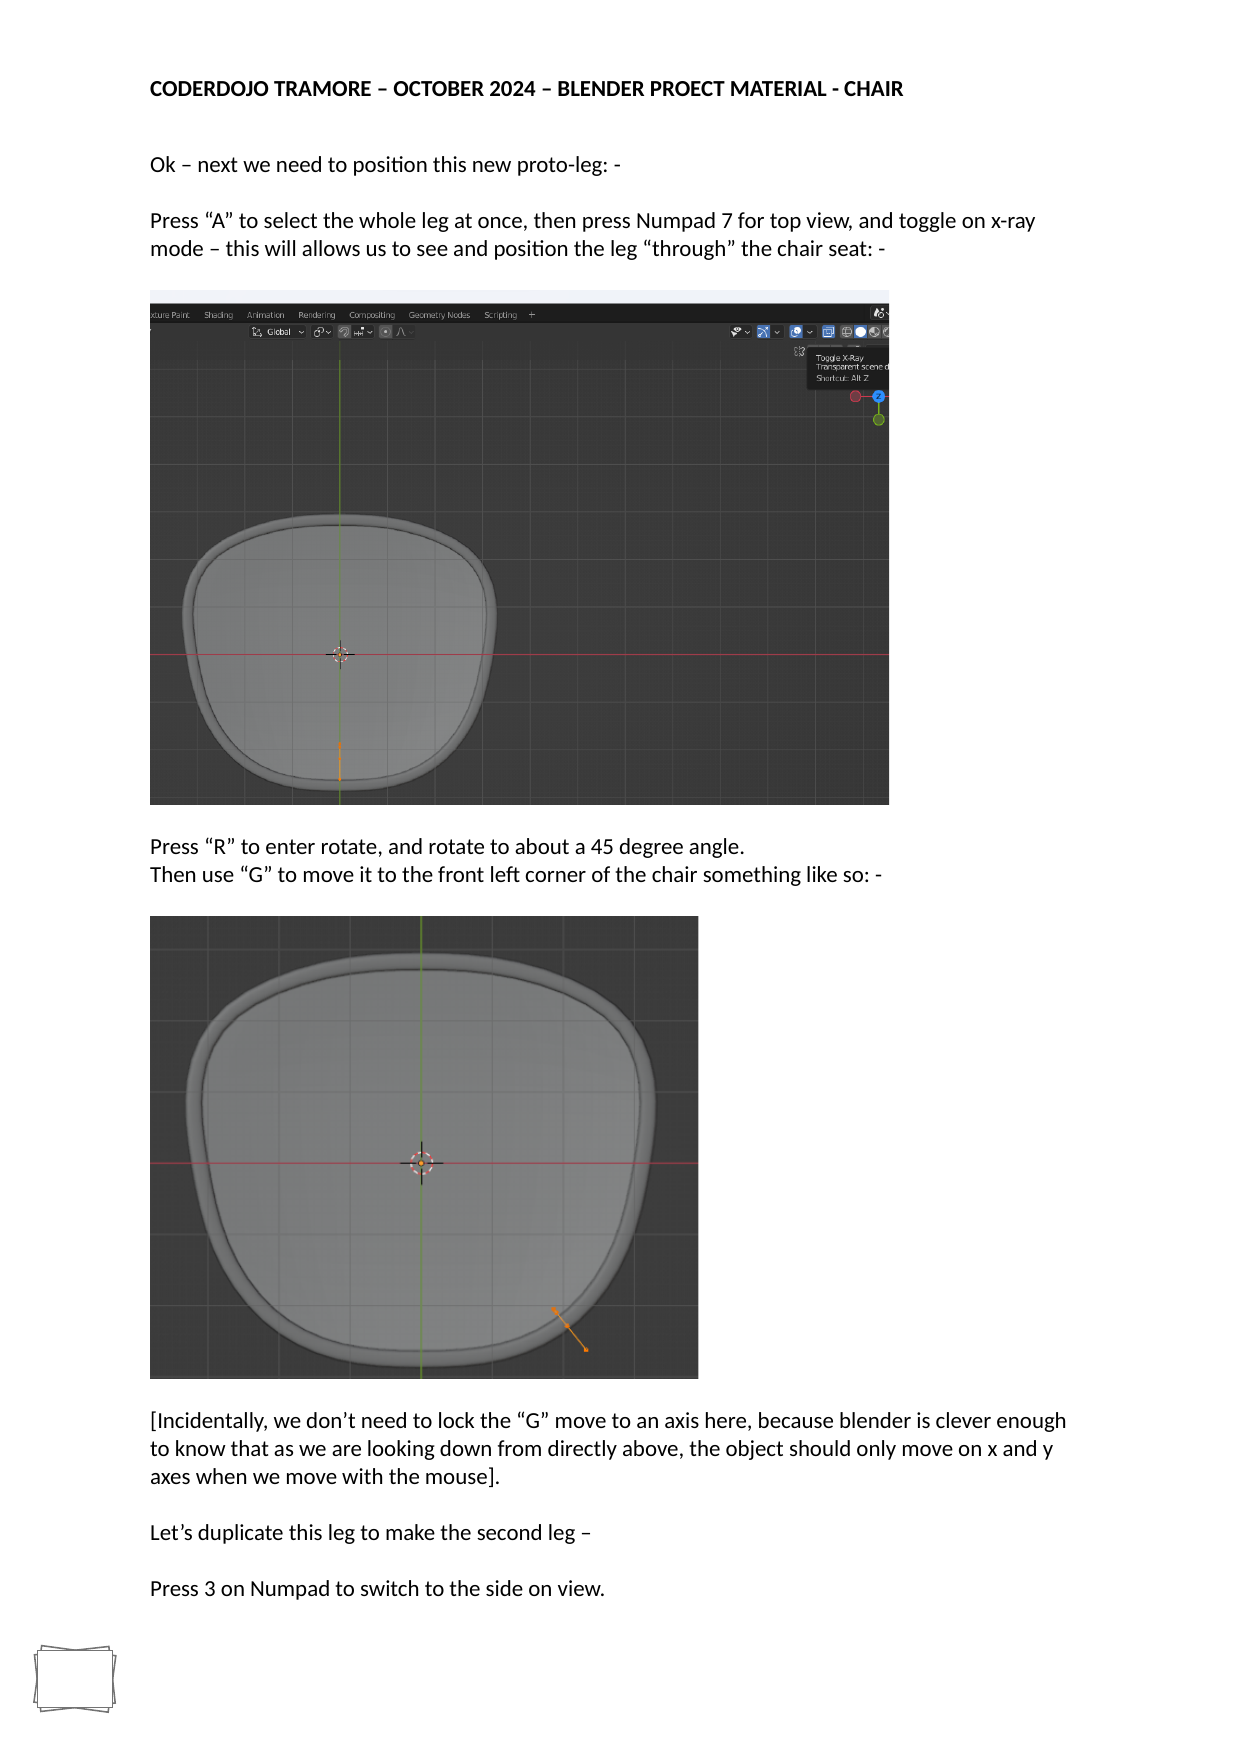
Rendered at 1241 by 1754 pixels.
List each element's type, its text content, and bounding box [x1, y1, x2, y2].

text Press “A” to select the whole leg at once, then press Numpad 7 for top view, and toggle on x-ray mode – this will allows us to see and position the leg “through” the chair seat: - [150, 206, 1090, 262]
text Press “R” to enter rotate, and rotate to about a 45 degree angle. [150, 832, 1090, 861]
text Then use “G” to move it to the front left corner of the chair something like so: - [150, 861, 1090, 888]
text [Incidentally, we don’t need to lock the “G” move to an axis here, because blender is clever enough to know that as we are looking down from directly above, the object should only move on x and y axes when we move with the mouse]. [150, 1406, 1090, 1490]
text Ok – next we need to position this new proto-leg: - [150, 150, 1090, 178]
text Let’s duplicate this leg to make the second leg – [150, 1518, 1090, 1546]
picture [150, 916, 699, 1379]
text Press 3 on Numpad to switch to the side on view. [150, 1574, 1090, 1602]
picture [150, 290, 890, 805]
